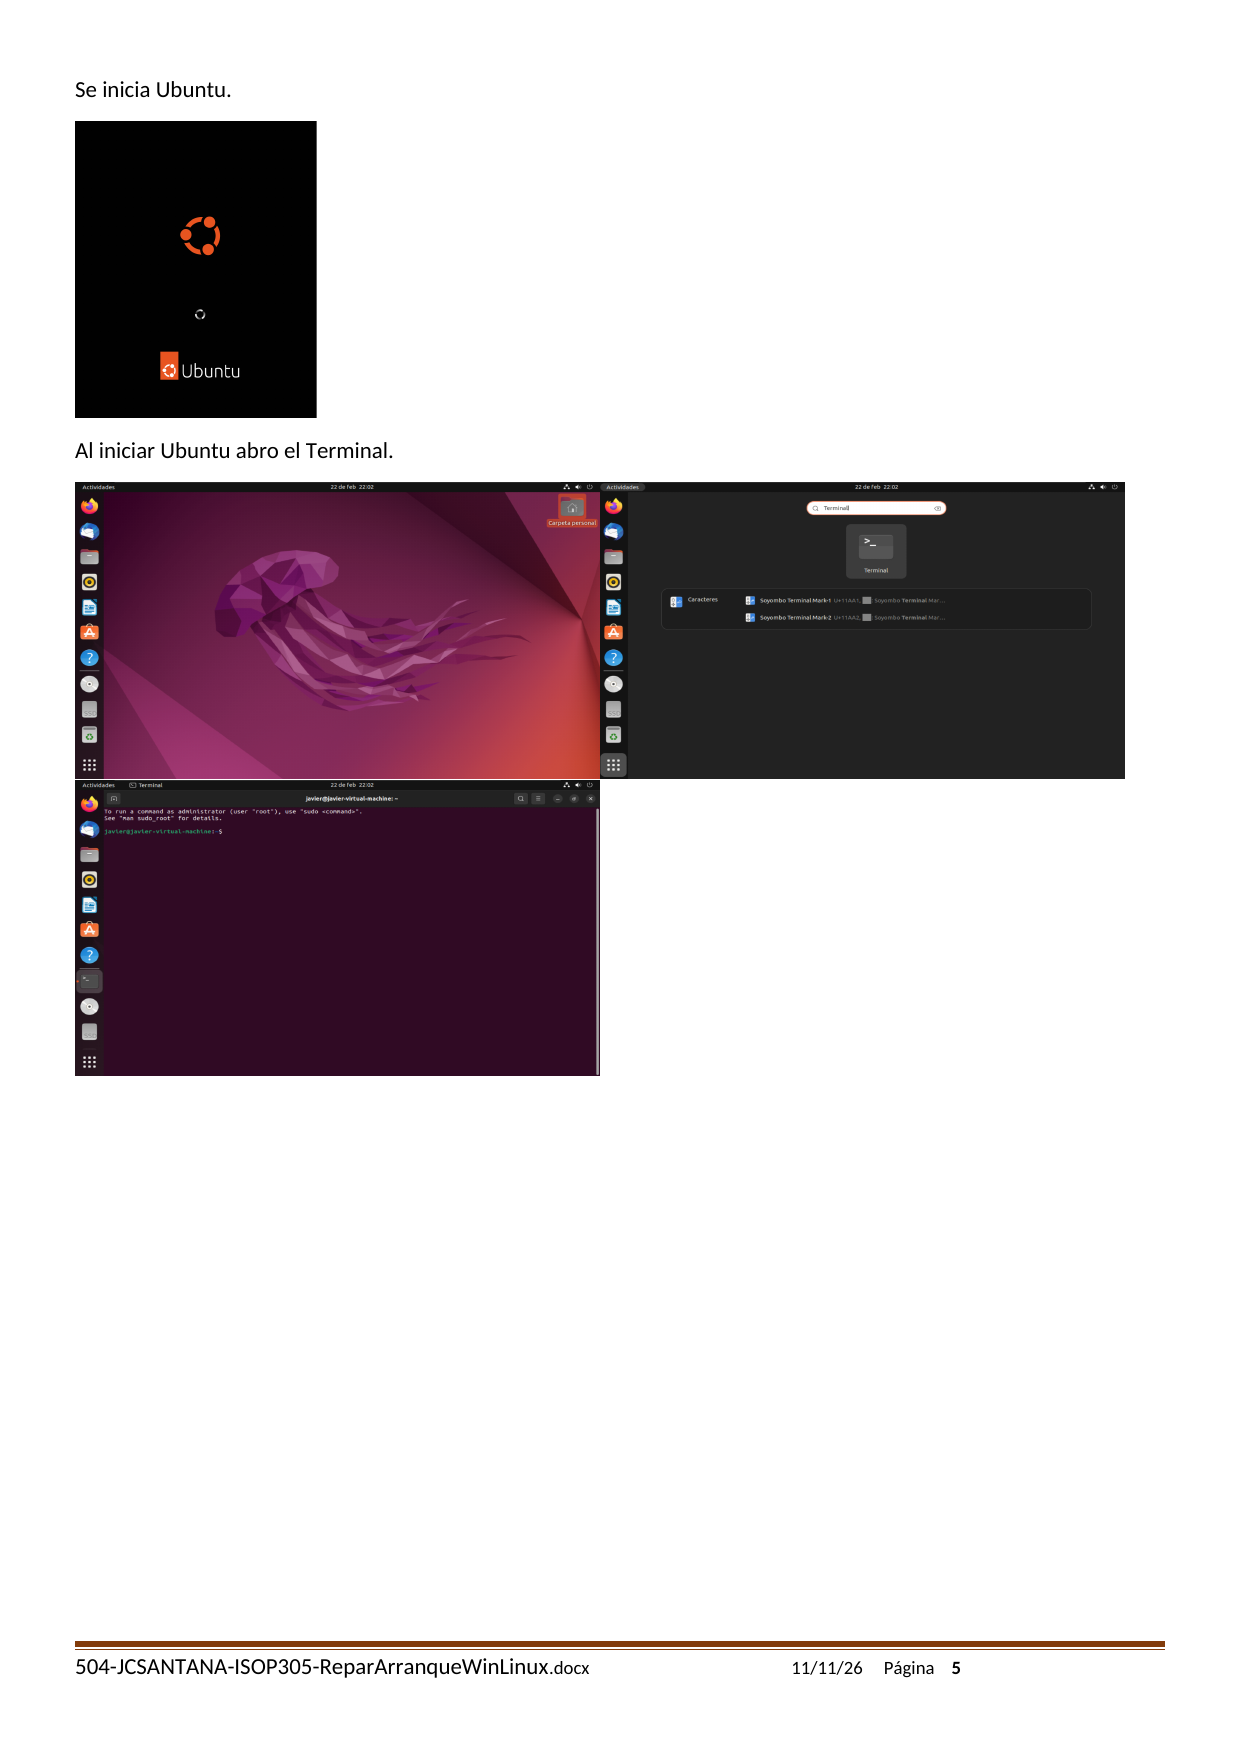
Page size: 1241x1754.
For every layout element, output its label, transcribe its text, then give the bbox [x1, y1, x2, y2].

text Al iniciar Ubuntu abro el Terminal. [75, 436, 1165, 464]
picture [75, 121, 317, 418]
picture [75, 780, 600, 1076]
picture [75, 482, 1125, 779]
text Se inicia Ubuntu. [75, 75, 1165, 103]
